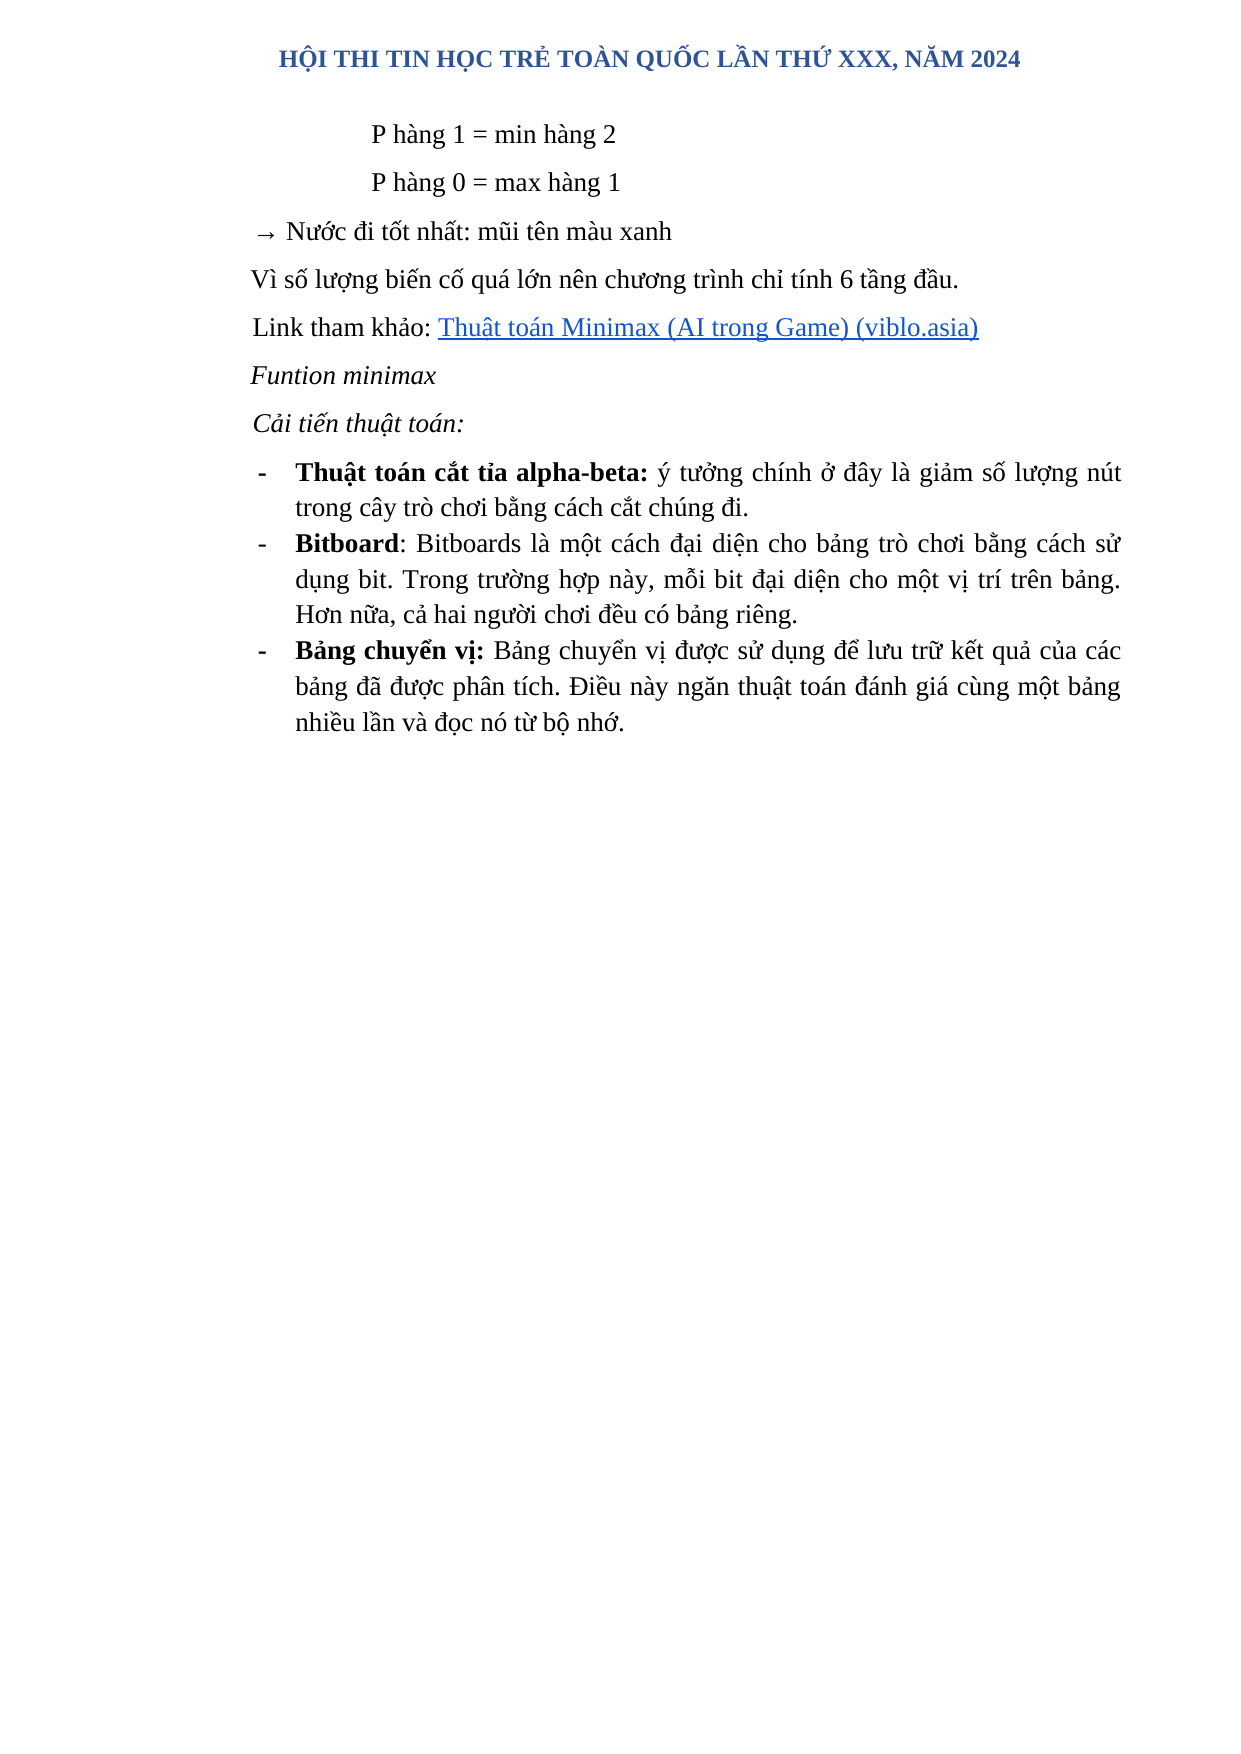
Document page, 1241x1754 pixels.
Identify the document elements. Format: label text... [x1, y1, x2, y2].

list Bảng chuyển vị: Bảng chuyển vị được sử dụng để lưu trữ kết quả của các bảng đã được phân tích. Điều này ngăn thuật toán đánh giá cùng một bảng nhiều lần và đọc nó từ bộ nhớ. [258, 634, 1122, 737]
text P hàng 0 = max hàng 1 [371, 166, 1122, 197]
text P hàng 1 = min hàng 2 [371, 118, 1122, 149]
text → Nước đi tốt nhất: mũi tên màu xanh [252, 214, 1122, 246]
text Vì số lượng biến cố quá lớn nên chương trình chỉ tính 6 tầng đầu. [250, 263, 1122, 294]
list Bitboard: Bitboards là một cách đại diện cho bảng trò chơi bằng cách sử dụng bit. Trong trường hợp này, mỗi bit đại diện cho một vị trí trên bảng. Hơn nữa, cả hai người chơi đều có bảng riêng. [258, 527, 1122, 630]
list Thuật toán cắt tỉa alpha-beta: ý tưởng chính ở đây là giảm số lượng nút trong cây trò chơi bằng cách cắt chúng đi. [258, 456, 1122, 523]
text Funtion minimax [250, 359, 1122, 390]
text Cải tiến thuật toán: [250, 407, 1122, 439]
text Link tham khảo: Thuật toán Minimax (AI trong Game) (viblo.asia) [177, 311, 1122, 342]
